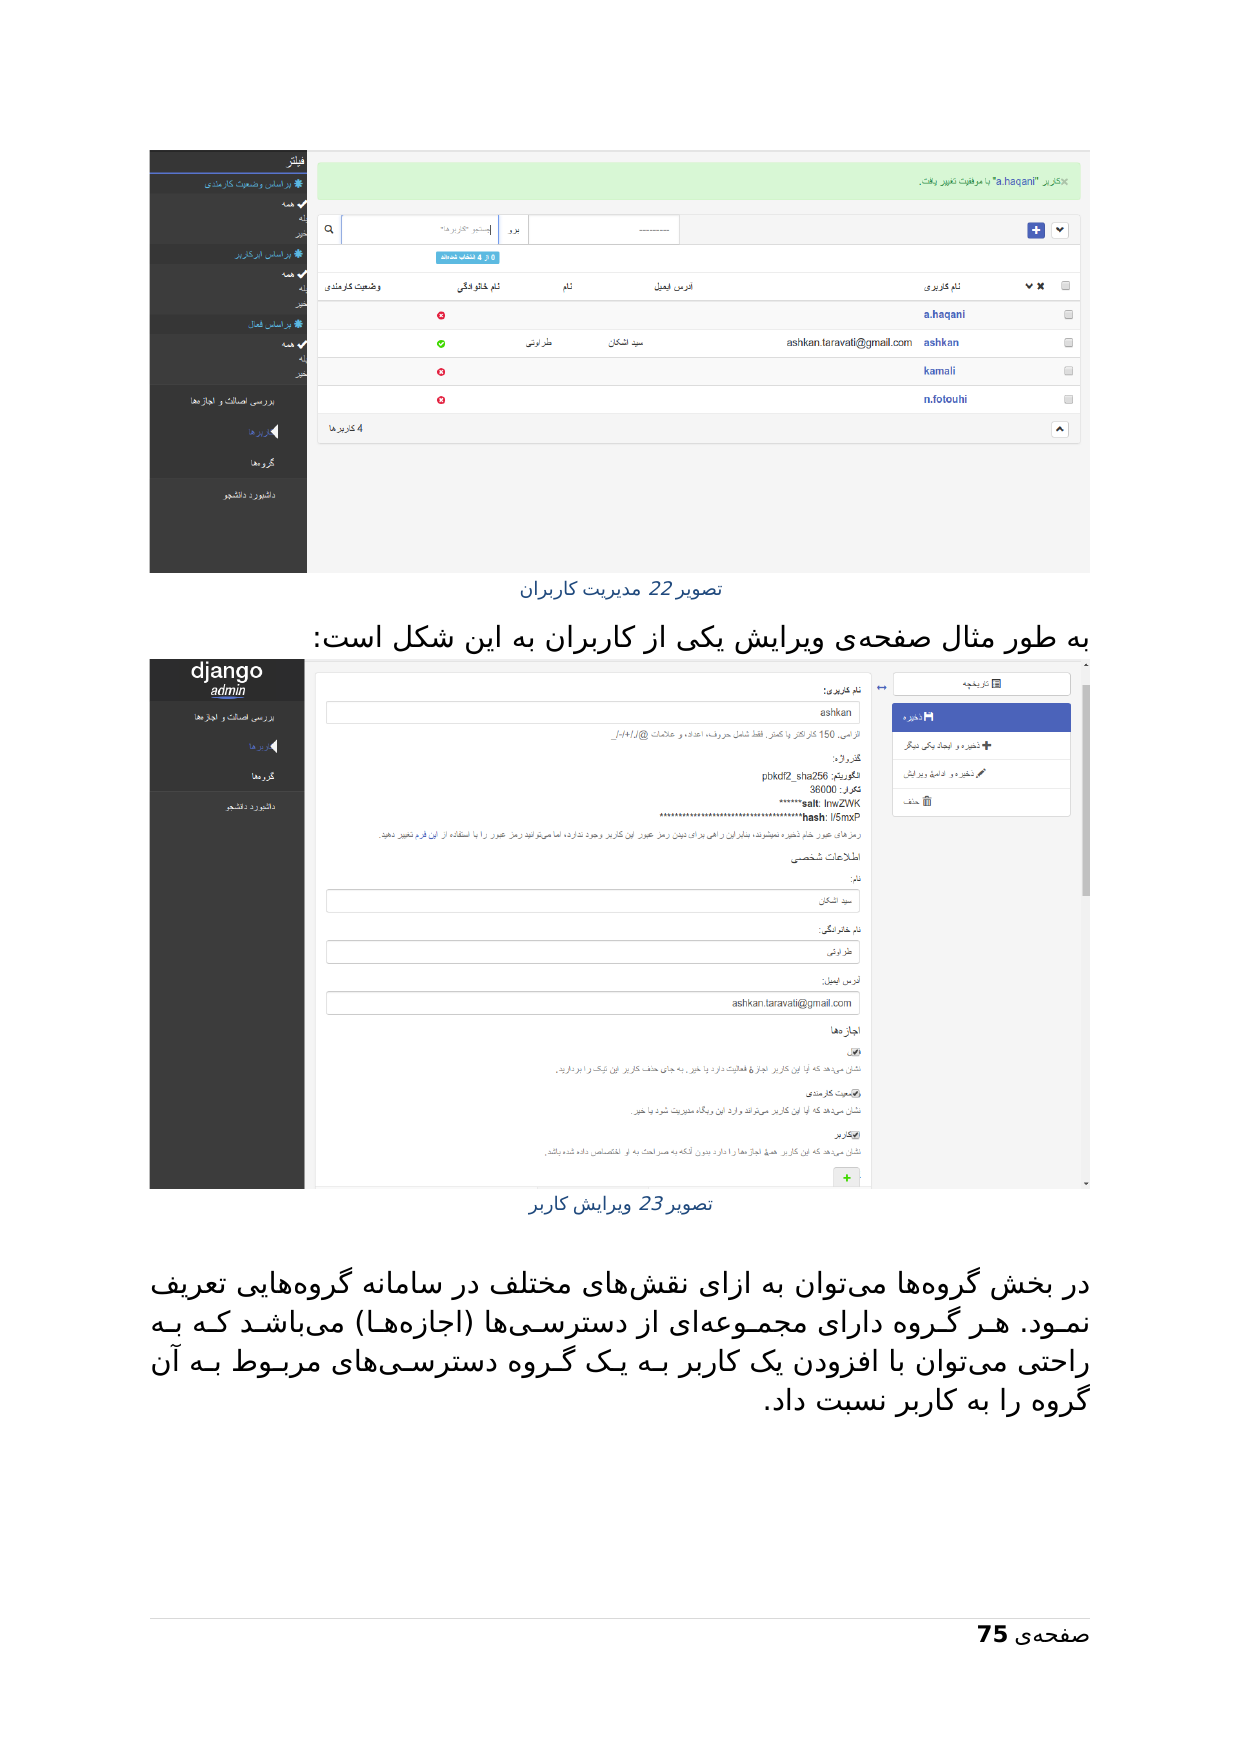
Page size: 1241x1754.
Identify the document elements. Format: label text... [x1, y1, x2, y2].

text تصویر 23 ویرایش کاربر [150, 1193, 1090, 1215]
text به طور مثال صفحه‌ی ویرایش یکی از کاربران به این شکل است: [150, 620, 1090, 654]
picture [149, 659, 1090, 1189]
picture [149, 150, 1090, 573]
text در بخش گروه‌ها می‌توان به ازای نقش‌های مختلف در سامانه گروه‌هایی تعریف نمود. هر گروه دارای مجموعه‌ای از دسترسی‌ها (اجازه‌ها) می‌باشد که به راحتی می‌توان با افزودن یک کاربر به یک گروه دسترسی‌های مربوط به آن گروه را به کاربر نسبت داد. [150, 1266, 1090, 1417]
text تصویر 22 مدیریت کاربران [150, 578, 1090, 599]
